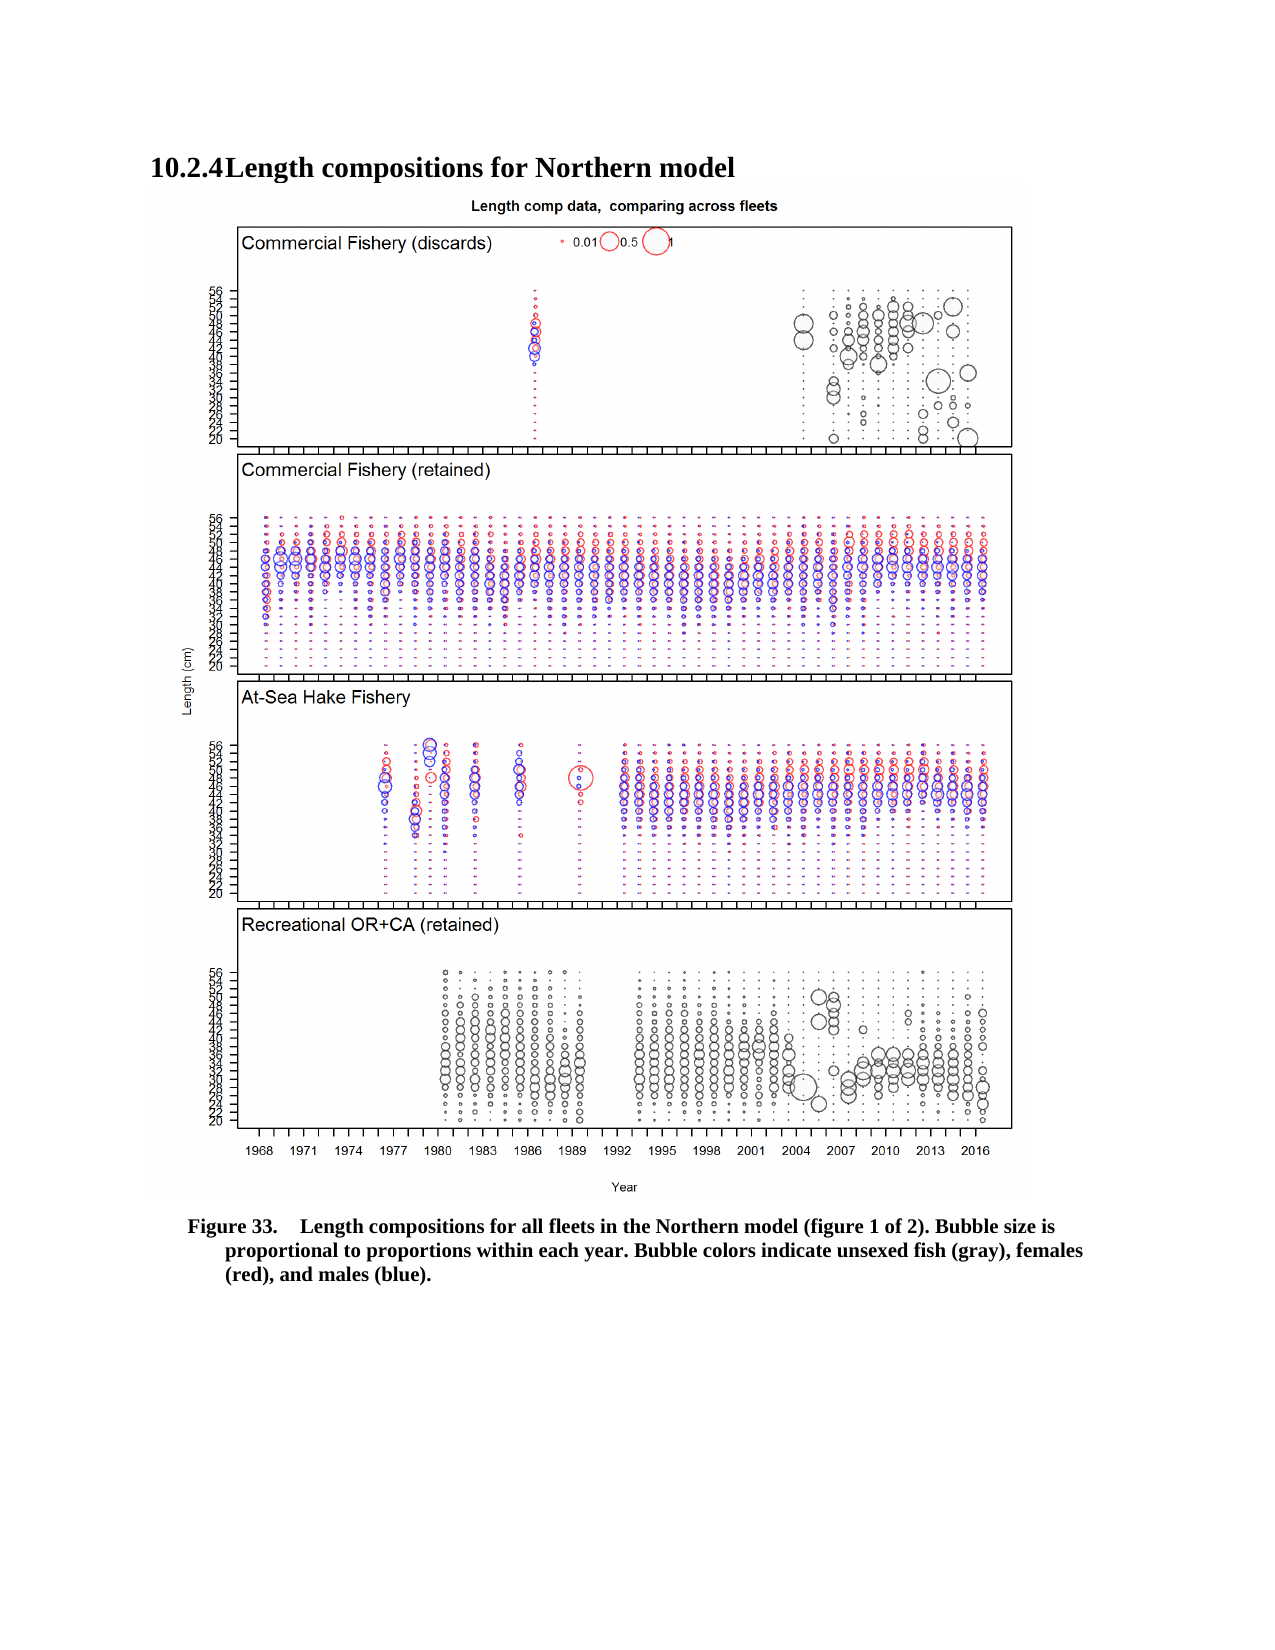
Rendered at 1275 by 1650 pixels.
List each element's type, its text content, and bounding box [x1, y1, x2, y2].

text Length compositions for all fleets in the Northern model (figure 1 of 2). Bubble size is proportional to proportions within each year. Bubble colors indicate unsexed fish (gray), females (red), and males (blue). [187, 1214, 1125, 1286]
subtitle Length compositions for Northern model [150, 150, 1125, 183]
picture [150, 183, 1025, 1194]
